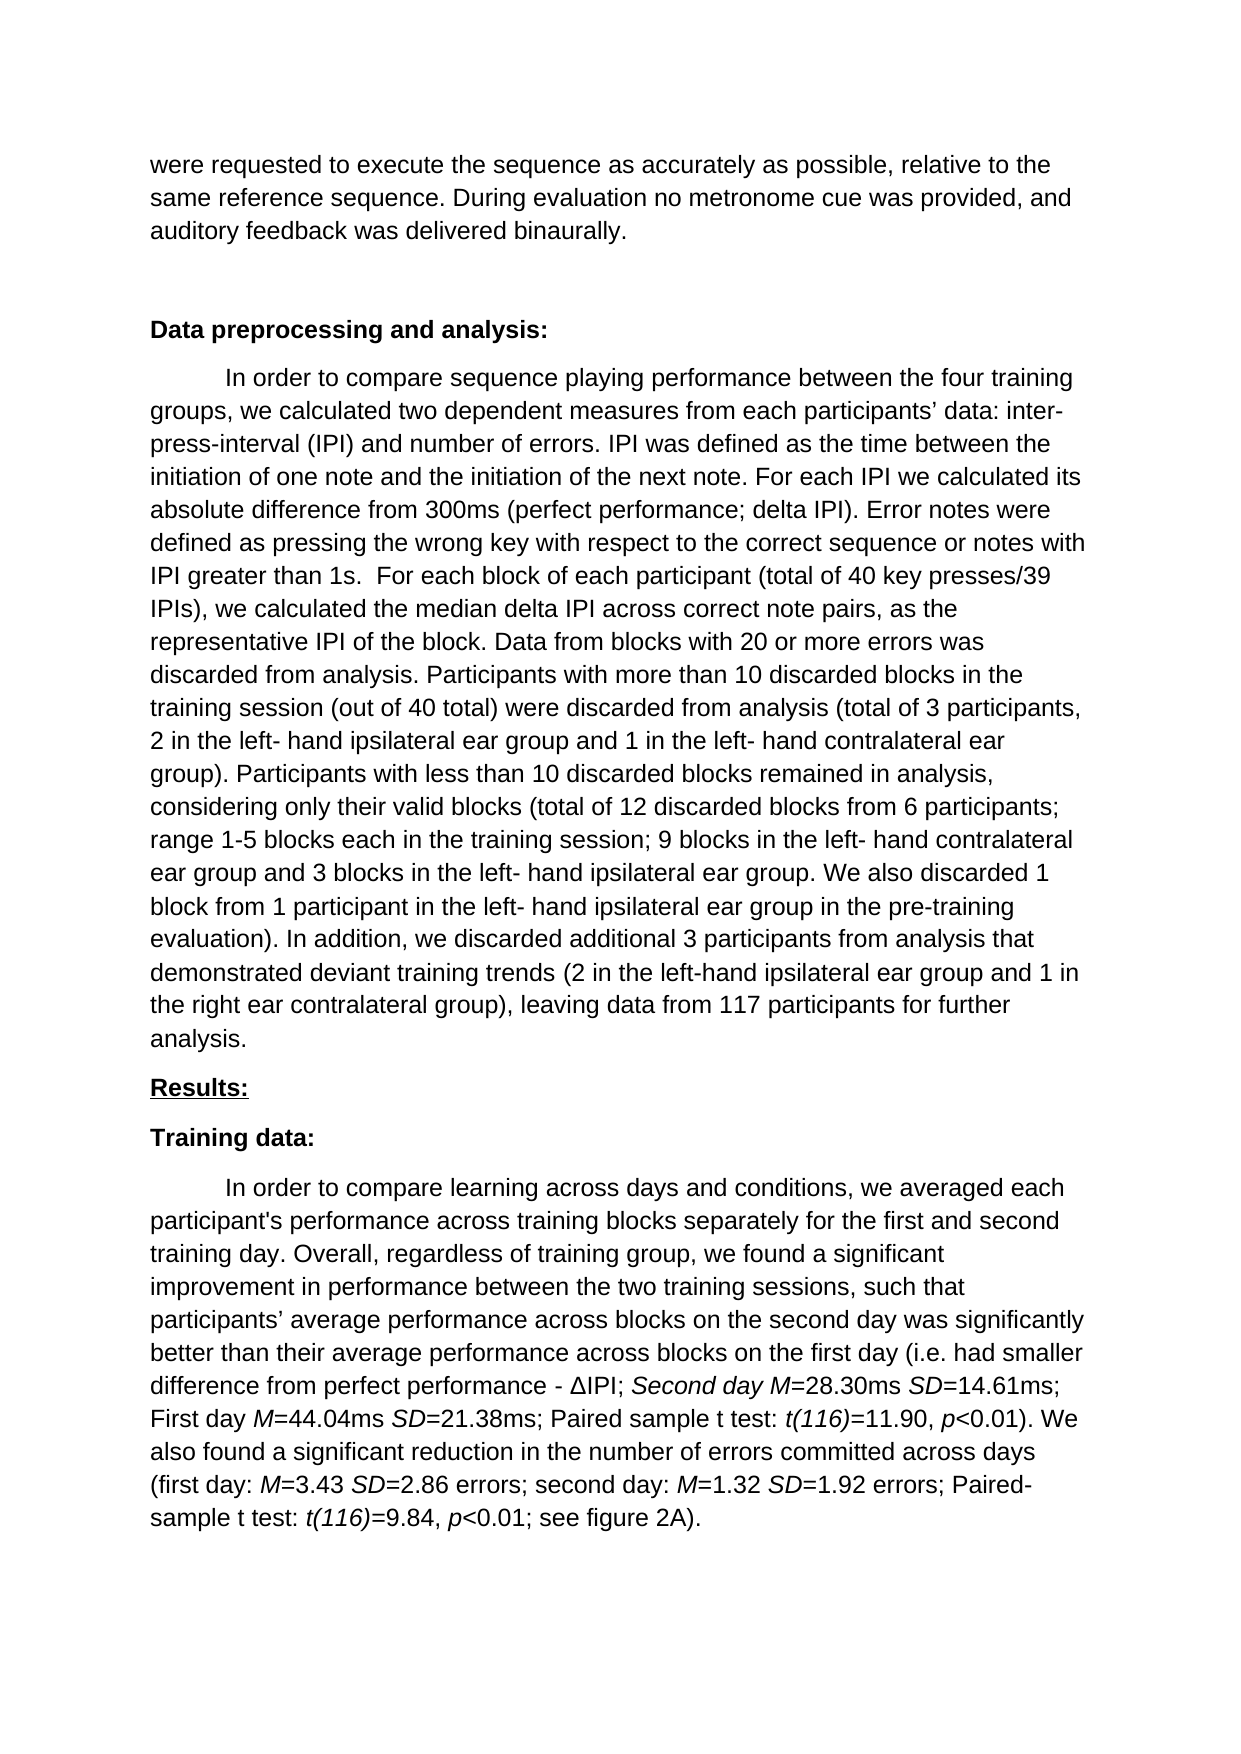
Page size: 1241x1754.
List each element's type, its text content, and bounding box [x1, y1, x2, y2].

text Training data: [150, 1123, 1090, 1152]
text In order to compare learning across days and conditions, we averaged each participant's performance across training blocks separately for the first and second training day. Overall, regardless of training group, we found a significant improvement in performance between the two training sessions, such that participants’ average performance across blocks on the second day was significantly better than their average performance across blocks on the first day (i.e. had smaller difference from perfect performance - ΔIPI; Second day M=28.30ms SD=14.61ms; First day M=44.04ms SD=21.38ms; Paired sample t test: t(116)=11.90, p<0.01). We also found a significant reduction in the number of errors committed across days (first day: M=3.43 SD=2.86 errors; second day: M=1.32 SD=1.92 errors; Paired-sample t test: t(116)=9.84, p<0.01; see figure 2A). [150, 1173, 1090, 1532]
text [150, 150, 1090, 245]
text Results: [150, 1073, 1090, 1102]
text In order to compare sequence playing performance between the four training groups, we calculated two dependent measures from each participants’ data: inter-press-interval (IPI) and number of errors. IPI was defined as the time between the initiation of one note and the initiation of the next note. For each IPI we calculated its absolute difference from 300ms (perfect performance; delta IPI). Error notes were defined as pressing the wrong key with respect to the correct sequence or notes with IPI greater than 1s. For each block of each participant (total of 40 key presses/39 IPIs), we calculated the median delta IPI across correct note pairs, as the representative IPI of the block. Data from blocks with 20 or more errors was discarded from analysis. Participants with more than 10 discarded blocks in the training session (out of 40 total) were discarded from analysis (total of 3 participants, 2 in the left- hand ipsilateral ear group and 1 in the left- hand contralateral ear group). Participants with less than 10 discarded blocks remained in analysis, considering only their valid blocks (total of 12 discarded blocks from 6 participants; range 1-5 blocks each in the training session; 9 blocks in the left- hand contralateral ear group and 3 blocks in the left- hand ipsilateral ear group. We also discarded 1 block from 1 participant in the left- hand ipsilateral ear group in the pre-training evaluation). In addition, we discarded additional 3 participants from analysis that demonstrated deviant training trends (2 in the left-hand ipsilateral ear group and 1 in the right ear contralateral group), leaving data from 117 participants for further analysis. [150, 363, 1090, 1052]
text Data preprocessing and analysis: [150, 315, 1090, 344]
